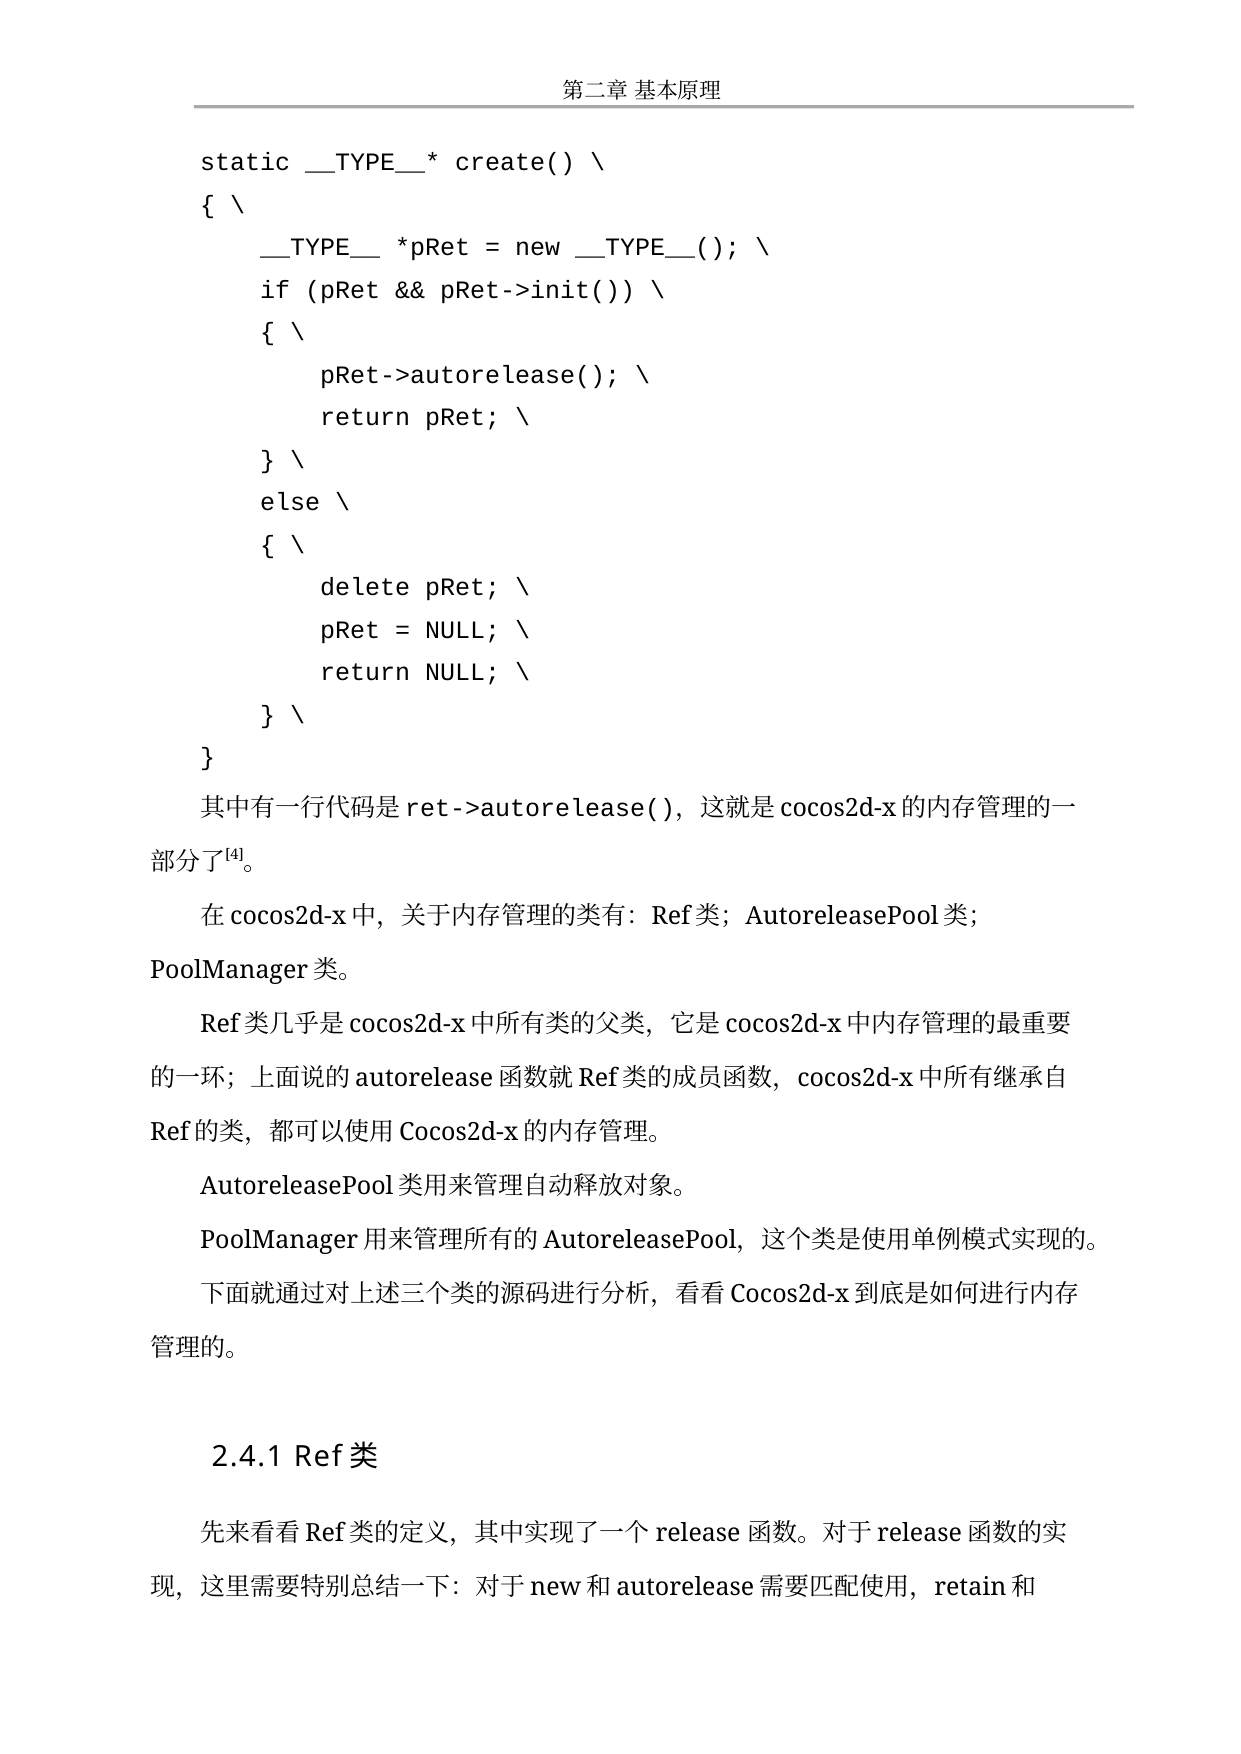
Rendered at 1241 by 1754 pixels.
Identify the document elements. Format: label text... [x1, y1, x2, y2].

text } \ [150, 447, 1090, 476]
text PoolManager用来管理所有的AutoreleasePool，这个类是使用单例模式实现的。 [150, 1220, 1090, 1256]
text } [150, 745, 1090, 773]
text { \ [150, 532, 1090, 561]
text } \ [150, 702, 1090, 731]
text static __TYPE__* create() \ [150, 150, 1090, 178]
text delete pRet; \ [150, 575, 1090, 603]
text pRet = NULL; \ [150, 617, 1090, 646]
text { \ [150, 320, 1090, 348]
text 其中有一行代码是ret->autorelease()，这就是cocos2d-x的内存管理的一部分了[4]。 [150, 787, 1090, 878]
text 下面就通过对上述三个类的源码进行分析，看看Cocos2d-x到底是如何进行内存管理的。 [150, 1274, 1090, 1364]
text AutoreleasePool类用来管理自动释放对象。 [150, 1166, 1090, 1202]
text if (pRet && pRet->init()) \ [150, 277, 1090, 306]
text return pRet; \ [150, 405, 1090, 433]
subtitle 2.4.1 Ref类 [150, 1433, 1090, 1475]
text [150, 1513, 1090, 1603]
text __TYPE__ *pRet = new __TYPE__(); \ [150, 235, 1090, 263]
text pRet->autorelease(); \ [150, 362, 1090, 391]
text Ref类几乎是cocos2d-x中所有类的父类，它是cocos2d-x中内存管理的最重要的一环；上面说的autorelease函数就Ref类的成员函数，cocos2d-x中所有继承自Ref的类，都可以使用Cocos2d-x的内存管理。 [150, 1004, 1090, 1148]
text { \ [150, 192, 1090, 221]
text 在cocos2d-x中，关于内存管理的类有：Ref类；AutoreleasePool类；PoolManager类。 [150, 896, 1090, 986]
text return NULL; \ [150, 660, 1090, 688]
text else \ [150, 490, 1090, 518]
